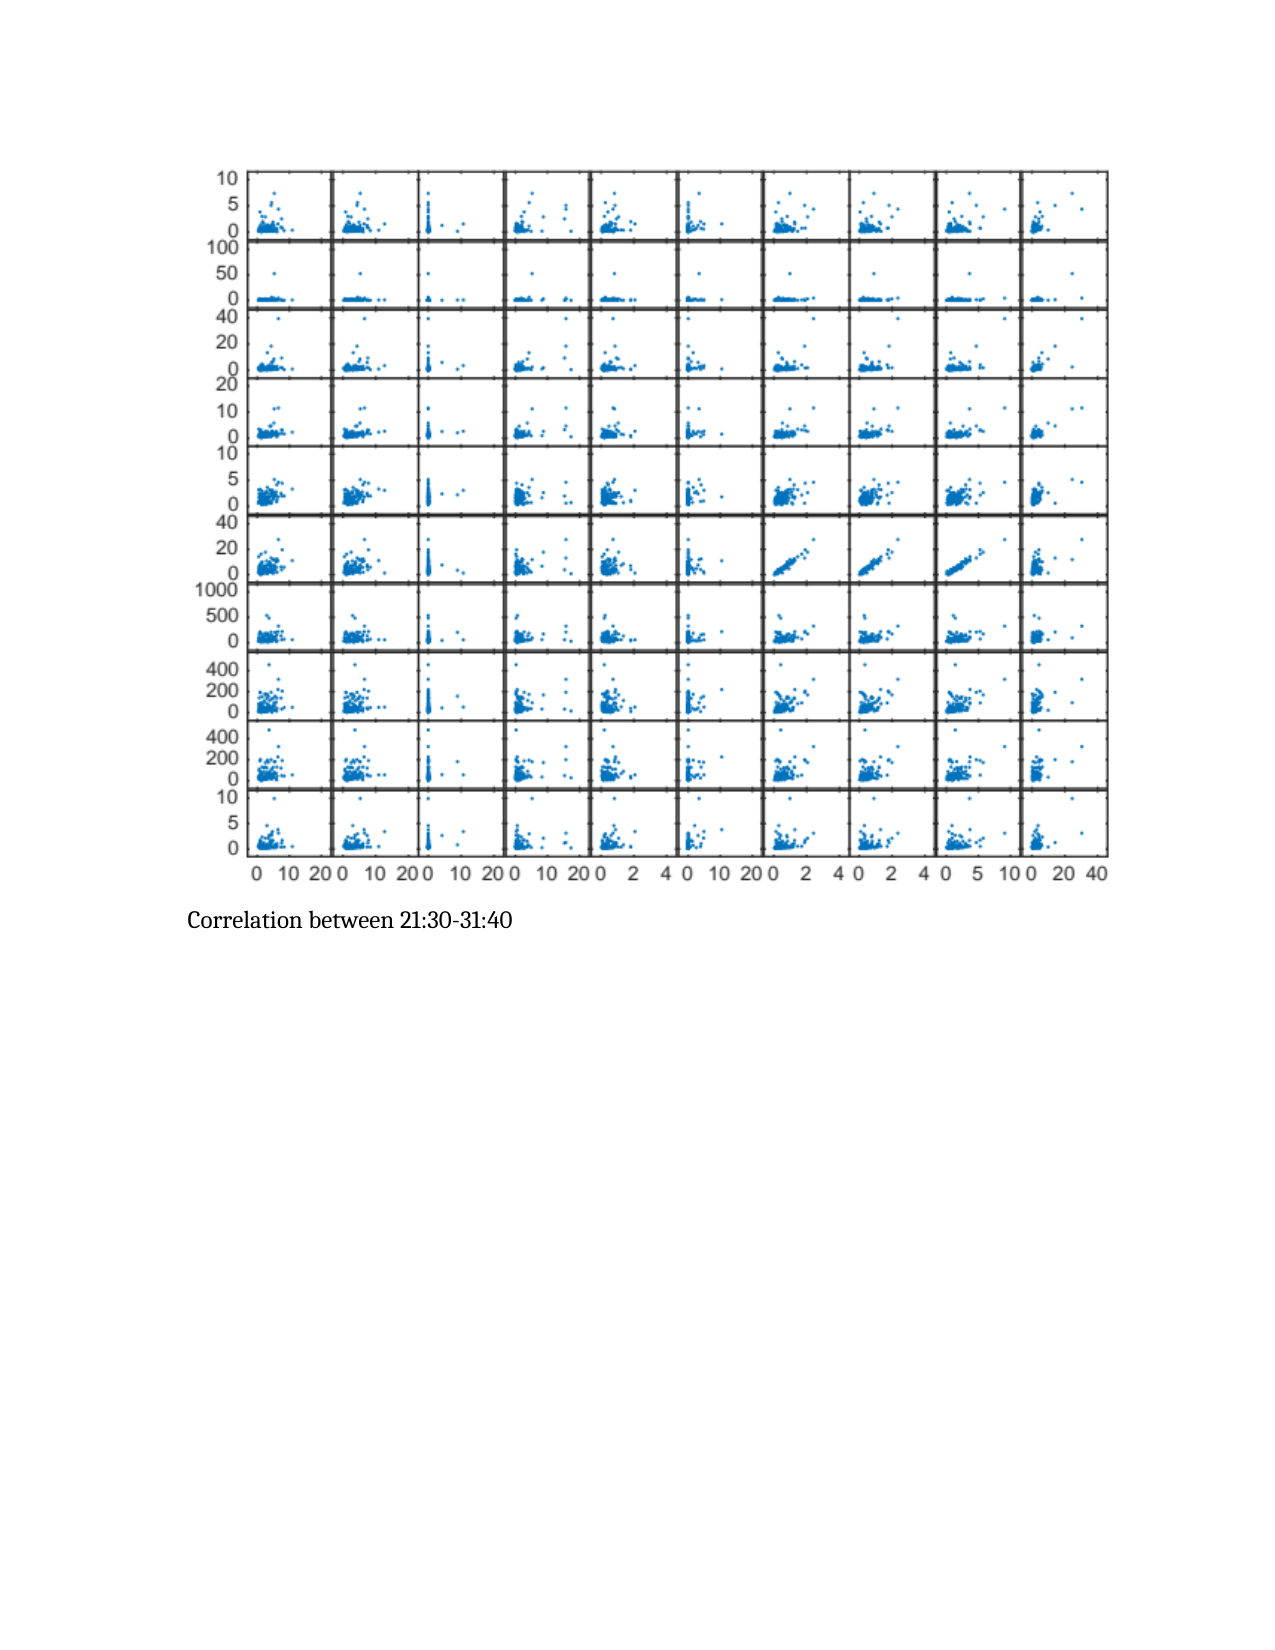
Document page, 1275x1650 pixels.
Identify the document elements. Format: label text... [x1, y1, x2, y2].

text Correlation between 21:30-31:40 [187, 906, 1087, 934]
